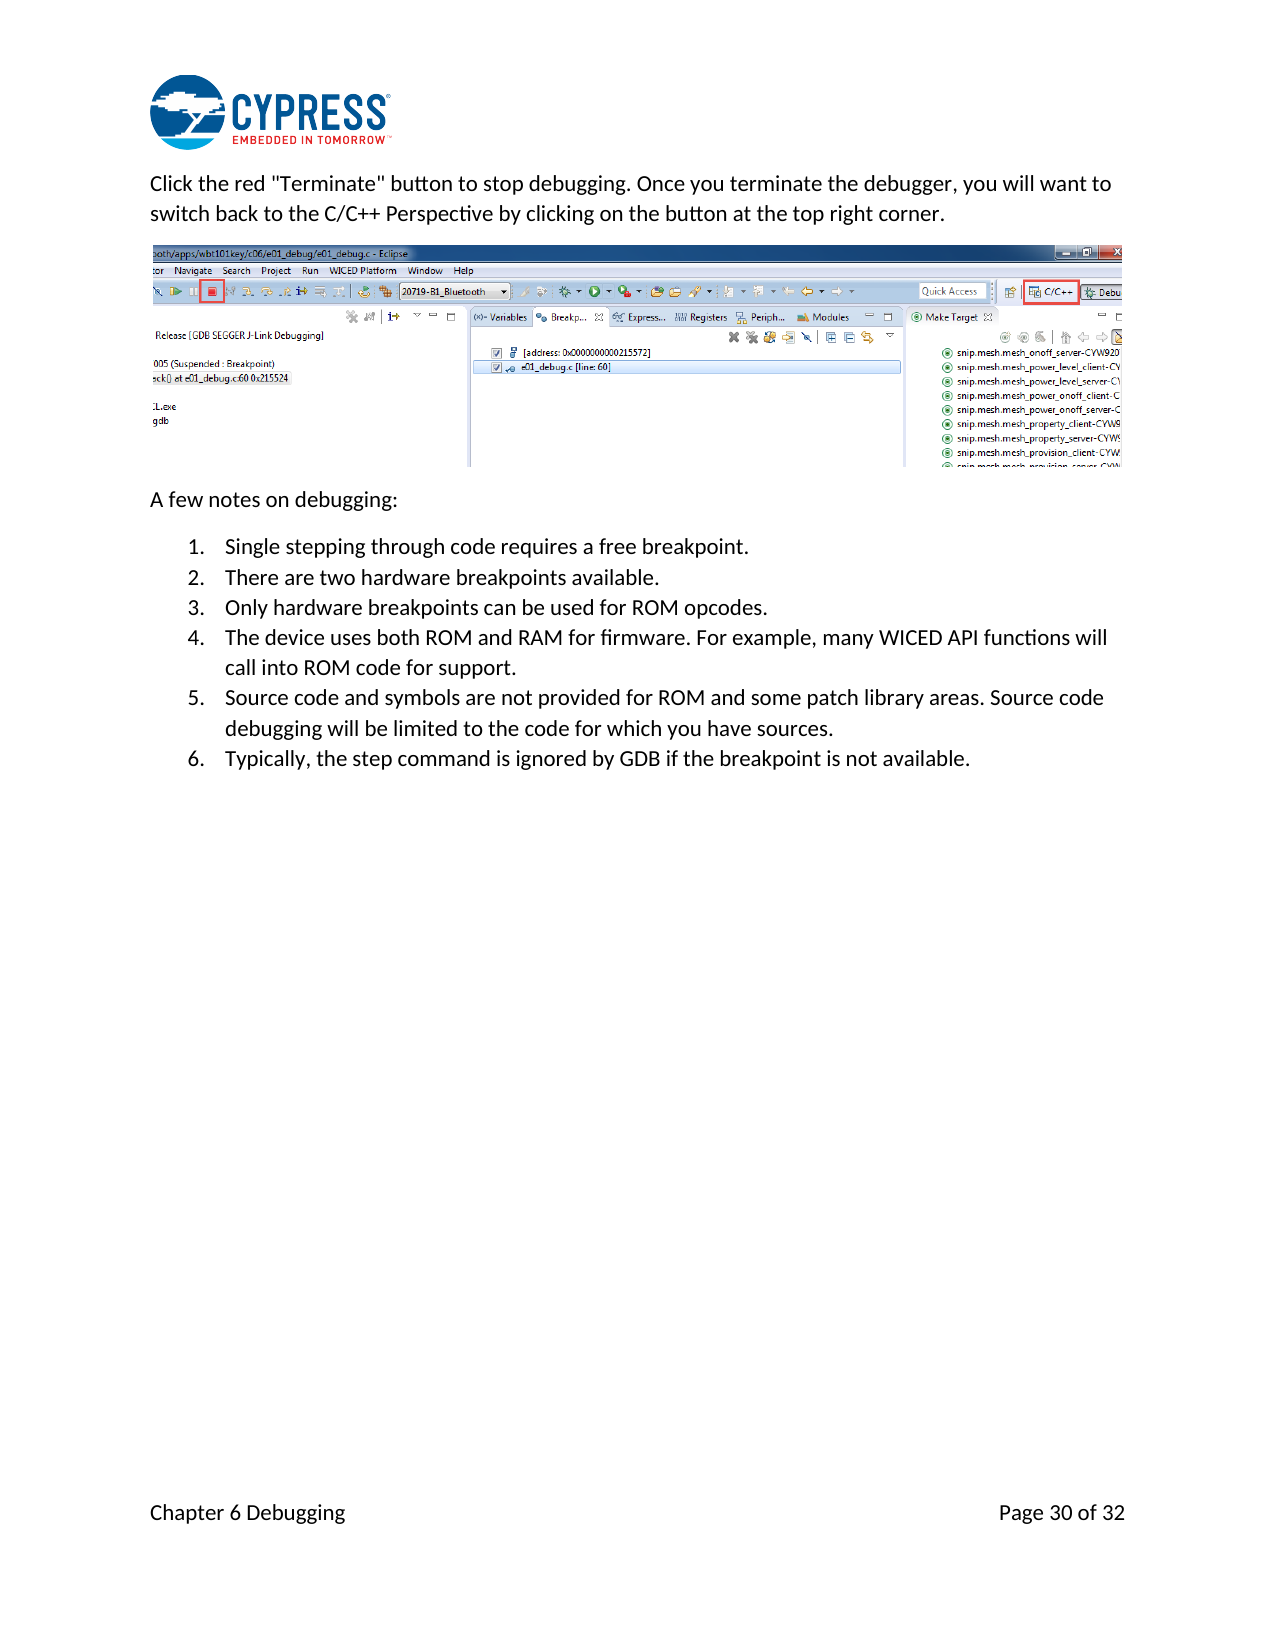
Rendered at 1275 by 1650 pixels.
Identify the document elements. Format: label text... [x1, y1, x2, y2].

list Typically, the step command is ignored by GDB if the breakpoint is not available. [187, 744, 1125, 772]
list There are two hardware breakpoints available. [187, 563, 1125, 591]
picture [153, 245, 1122, 467]
list Source code and symbols are not provided for ROM and some patch library areas. Source code debugging will be limited to the code for which you have sources. [187, 683, 1125, 742]
text A few notes on debugging: [150, 486, 1125, 513]
list Single stepping through code requires a free breakpoint. [187, 532, 1125, 560]
text Click the red "Terminate" button to stop debugging. Once you terminate the debugger, you will want to switch back to the C/C++ Perspective by clicking on the button at the top right corner. [150, 169, 1125, 227]
picture [150, 75, 392, 150]
list Only hardware breakpoints can be used for ROM opcodes. [187, 593, 1125, 621]
list The device uses both ROM and RAM for firmware. For example, many WICED API functions will call into ROM code for support. [187, 623, 1125, 681]
